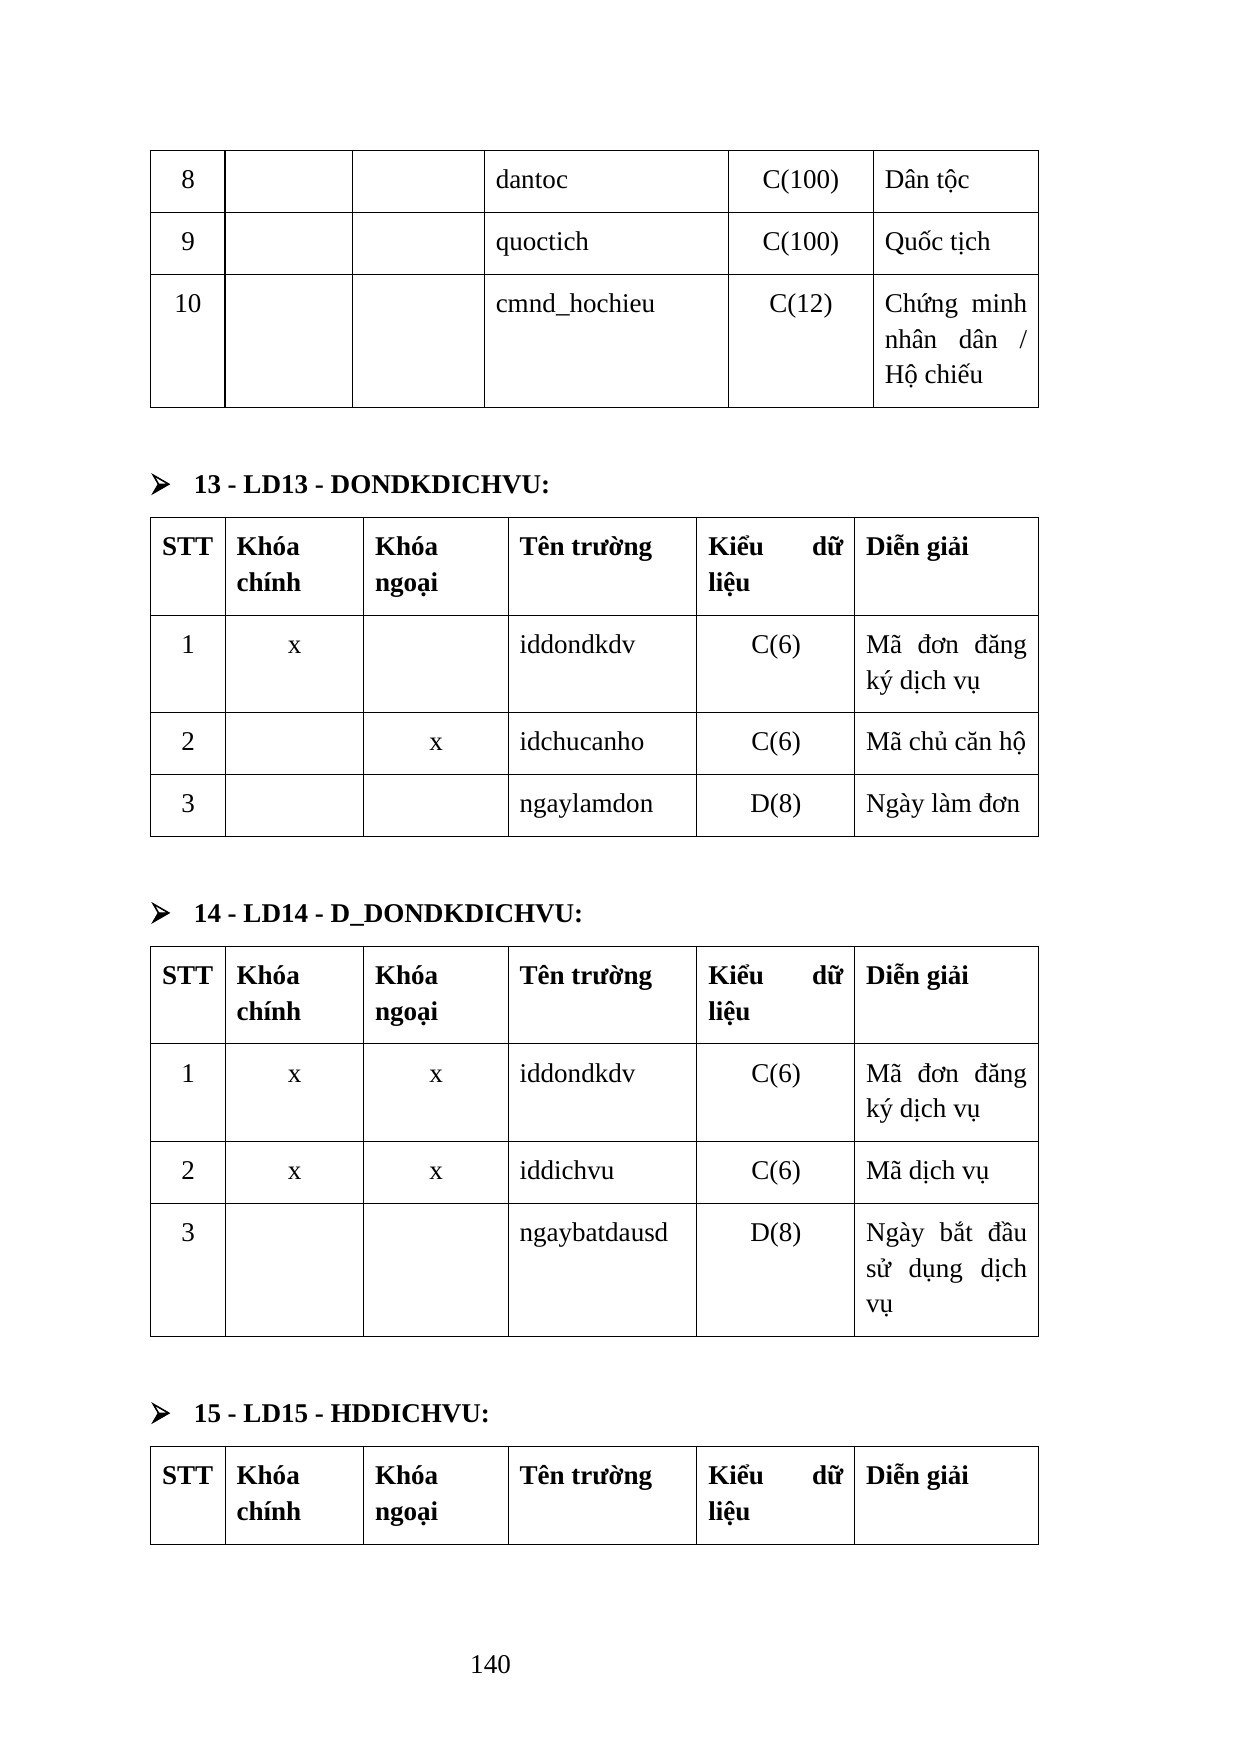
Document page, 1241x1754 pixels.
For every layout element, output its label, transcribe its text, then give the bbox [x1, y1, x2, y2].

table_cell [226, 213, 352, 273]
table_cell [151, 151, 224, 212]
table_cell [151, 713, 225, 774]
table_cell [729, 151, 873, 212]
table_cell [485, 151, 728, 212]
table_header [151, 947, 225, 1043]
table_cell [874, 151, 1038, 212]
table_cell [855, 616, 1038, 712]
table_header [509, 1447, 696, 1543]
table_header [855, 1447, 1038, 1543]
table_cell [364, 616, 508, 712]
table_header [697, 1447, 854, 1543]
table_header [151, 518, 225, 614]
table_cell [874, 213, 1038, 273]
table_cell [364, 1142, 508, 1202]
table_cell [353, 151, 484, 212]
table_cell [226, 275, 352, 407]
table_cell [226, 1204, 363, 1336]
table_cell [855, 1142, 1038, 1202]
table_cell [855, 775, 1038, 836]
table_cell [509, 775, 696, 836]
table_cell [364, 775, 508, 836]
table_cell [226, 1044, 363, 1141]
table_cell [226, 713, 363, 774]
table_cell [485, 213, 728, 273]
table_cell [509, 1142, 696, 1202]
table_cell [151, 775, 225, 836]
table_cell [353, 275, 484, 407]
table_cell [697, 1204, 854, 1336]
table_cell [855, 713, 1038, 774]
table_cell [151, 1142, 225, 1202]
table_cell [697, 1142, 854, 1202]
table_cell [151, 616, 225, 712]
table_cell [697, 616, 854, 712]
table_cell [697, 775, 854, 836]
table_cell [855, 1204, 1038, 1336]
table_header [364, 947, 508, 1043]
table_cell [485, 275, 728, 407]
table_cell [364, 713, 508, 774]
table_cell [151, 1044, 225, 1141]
list 13 - LD13 - DONDKDICHVU: [150, 468, 1090, 500]
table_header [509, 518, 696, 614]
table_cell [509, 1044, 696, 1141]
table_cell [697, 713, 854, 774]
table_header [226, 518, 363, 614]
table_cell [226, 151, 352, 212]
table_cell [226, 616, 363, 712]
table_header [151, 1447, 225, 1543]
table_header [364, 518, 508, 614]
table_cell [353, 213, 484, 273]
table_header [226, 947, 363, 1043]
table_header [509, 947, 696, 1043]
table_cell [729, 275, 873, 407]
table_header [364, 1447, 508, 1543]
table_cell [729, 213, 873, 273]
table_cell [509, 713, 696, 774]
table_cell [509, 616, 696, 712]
list 15 - LD15 - HDDICHVU: [150, 1397, 1090, 1429]
list 14 - LD14 - D_DONDKDICHVU: [150, 897, 1090, 928]
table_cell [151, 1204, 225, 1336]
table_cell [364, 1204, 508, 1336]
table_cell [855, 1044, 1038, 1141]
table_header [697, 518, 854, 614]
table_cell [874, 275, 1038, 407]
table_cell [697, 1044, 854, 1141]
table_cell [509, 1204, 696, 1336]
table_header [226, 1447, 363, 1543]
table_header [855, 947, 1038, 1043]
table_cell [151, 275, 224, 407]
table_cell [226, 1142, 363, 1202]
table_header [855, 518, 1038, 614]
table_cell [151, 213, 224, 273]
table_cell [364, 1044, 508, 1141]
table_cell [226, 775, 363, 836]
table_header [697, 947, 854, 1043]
